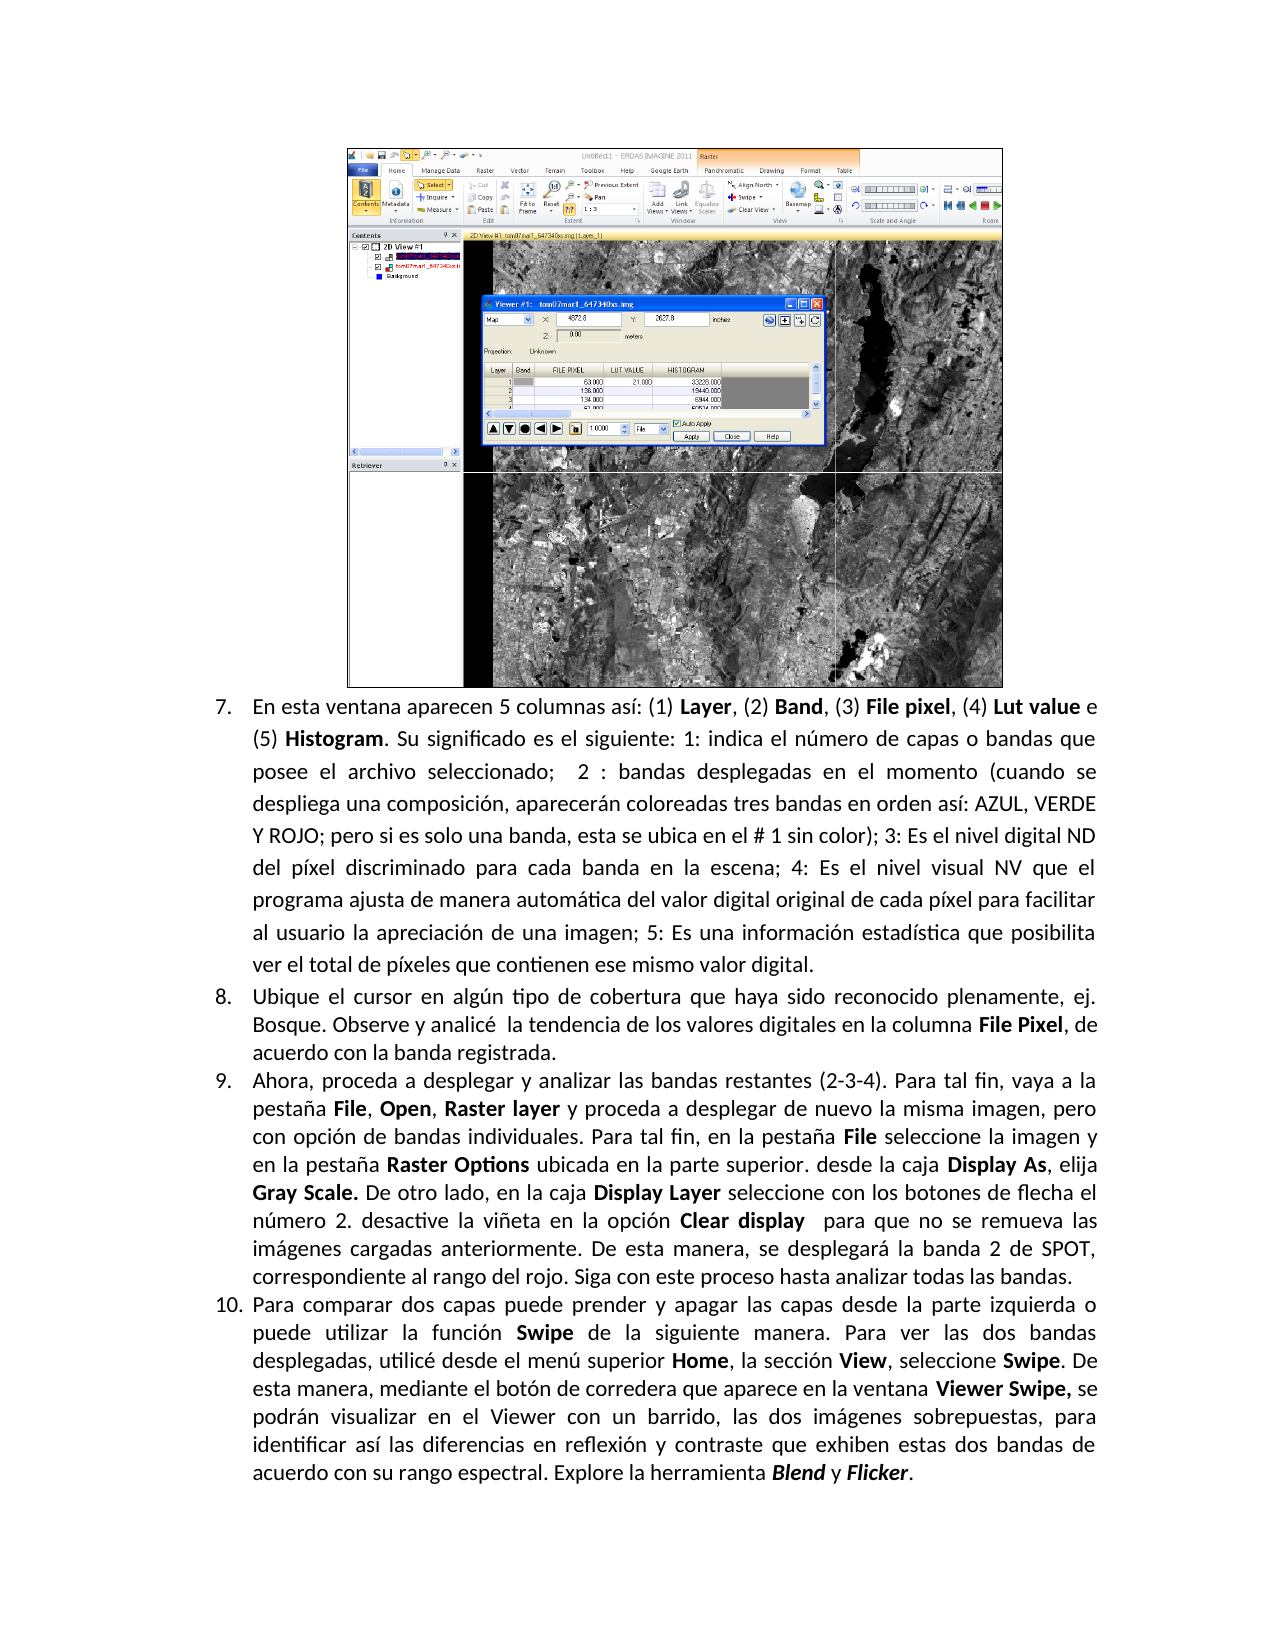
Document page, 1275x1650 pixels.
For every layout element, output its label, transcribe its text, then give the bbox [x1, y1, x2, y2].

list Ubique el cursor en algún tipo de cobertura que haya sido reconocido plenamente, ej. Bosque. Observe y analicé la tendencia de los valores digitales en la columna File Pixel, de acuerdo con la banda registrada. [215, 982, 1098, 1066]
picture [348, 149, 1002, 687]
list En esta ventana aparecen 5 columnas así: (1) Layer, (2) Band, (3) File pixel, (4) Lut value e (5) Histogram. Su significado es el siguiente: 1: indica el número de capas o bandas que posee el archivo seleccionado; 2 : bandas desplegadas en el momento (cuando se despliega una composición, aparecerán coloreadas tres bandas en orden así: AZUL, VERDE Y ROJO; pero si es solo una banda, esta se ubica en el # 1 sin color); 3: Es el nivel digital ND del píxel discriminado para cada banda en la escena; 4: Es el nivel visual NV que el programa ajusta de manera automática del valor digital original de cada píxel para facilitar al usuario la apreciación de una imagen; 5: Es una información estadística que posibilita ver el total de píxeles que contienen ese mismo valor digital. [215, 692, 1098, 978]
list Ahora, proceda a desplegar y analizar las bandas restantes (2-3-4). Para tal fin, vaya a la pestaña File, Open, Raster layer y proceda a desplegar de nuevo la misma imagen, pero con opción de bandas individuales. Para tal fin, en la pestaña File seleccione la imagen y en la pestaña Raster Options ubicada en la parte superior. desde la caja Display As, elija Gray Scale. De otro lado, en la caja Display Layer seleccione con los botones de flecha el número 2. desactive la viñeta en la opción Clear display para que no se remueva las imágenes cargadas anteriormente. De esta manera, se desplegará la banda 2 de SPOT, correspondiente al rango del rojo. Siga con este proceso hasta analizar todas las bandas. [215, 1066, 1098, 1290]
list Para comparar dos capas puede prender y apagar las capas desde la parte izquierda o puede utilizar la función Swipe de la siguiente manera. Para ver las dos bandas desplegadas, utilicé desde el menú superior Home, la sección View, seleccione Swipe. De esta manera, mediante el botón de corredera que aparece en la ventana Viewer Swipe, se podrán visualizar en el Viewer con un barrido, las dos imágenes sobrepuestas, para identificar así las diferencias en reflexión y contraste que exhiben estas dos bandas de acuerdo con su rango espectral. Explore la herramienta Blend y Flicker. [215, 1290, 1098, 1486]
